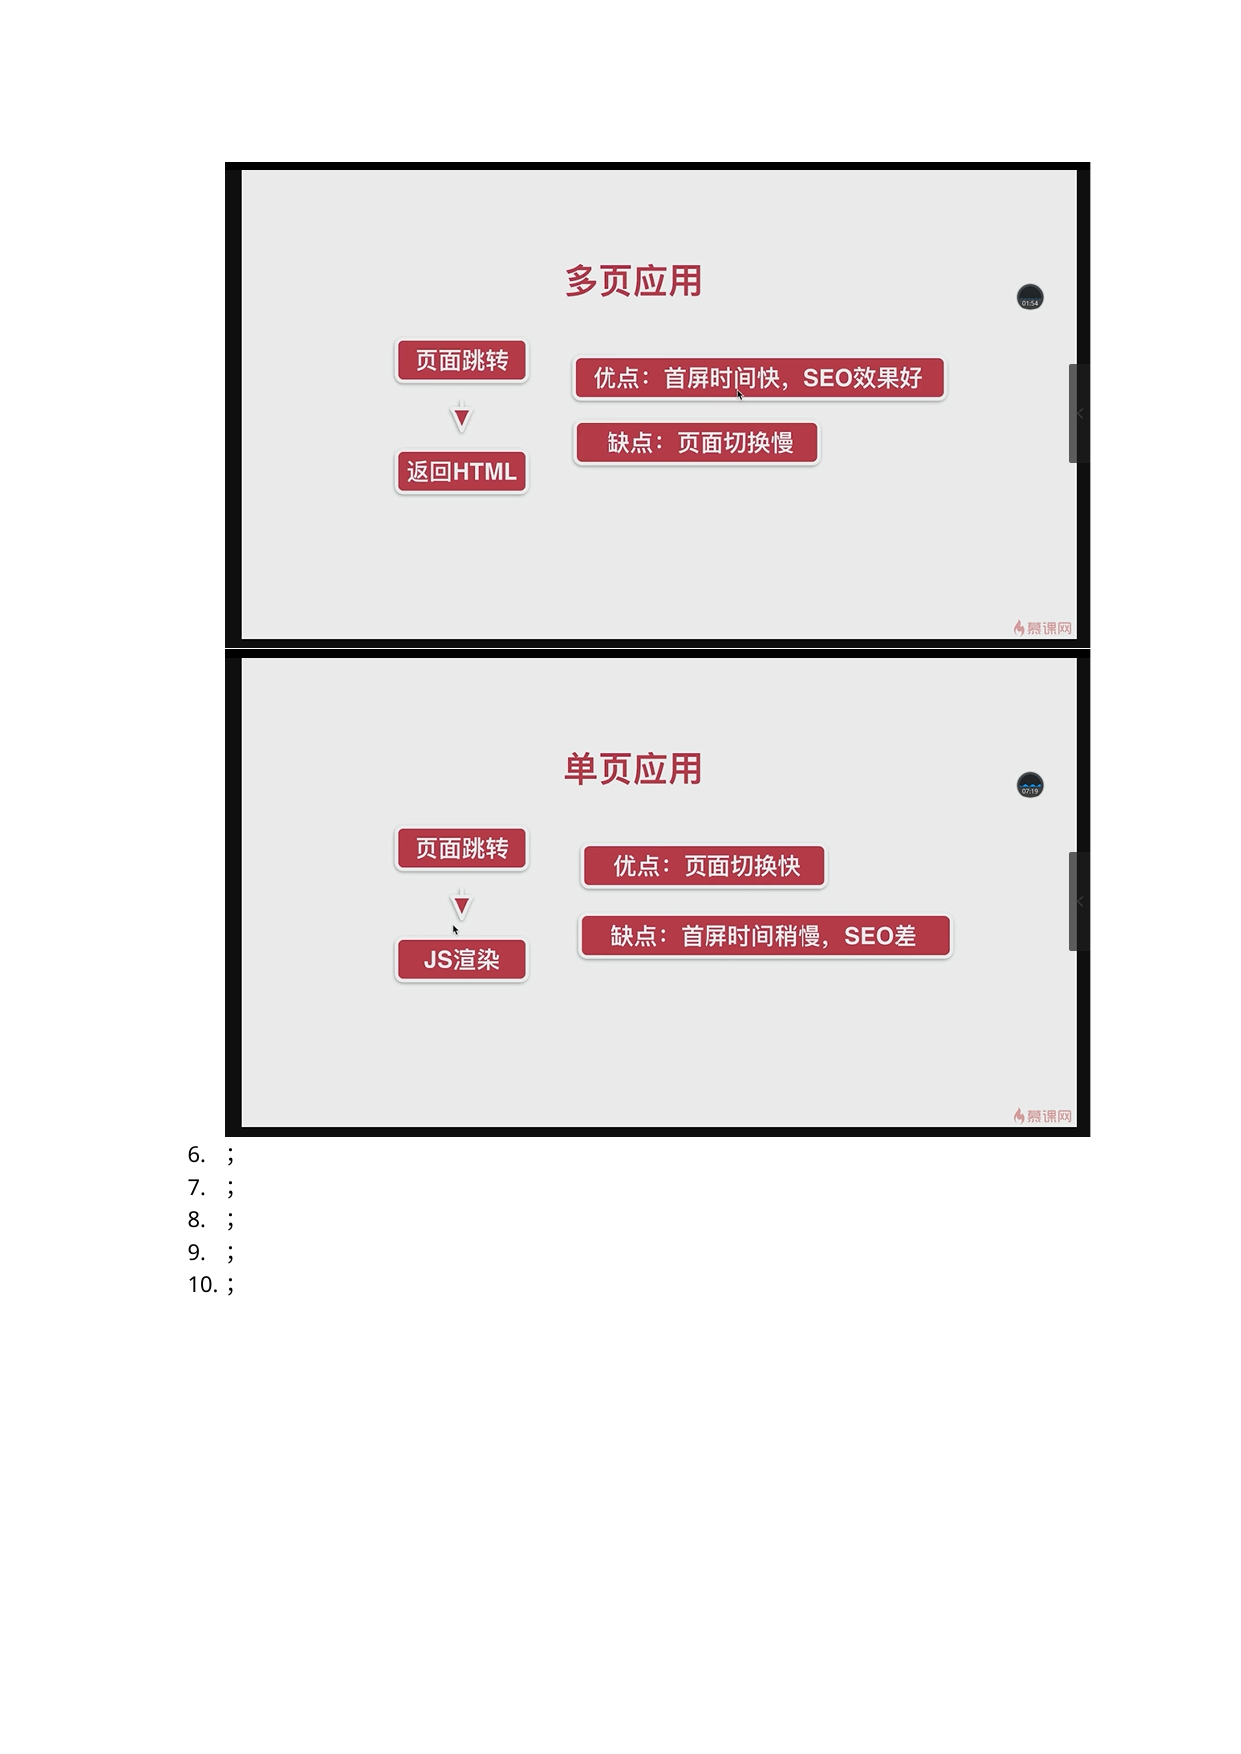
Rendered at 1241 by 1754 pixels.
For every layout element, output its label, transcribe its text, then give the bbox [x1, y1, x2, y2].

list ； [187, 1234, 1053, 1267]
picture [225, 649, 1091, 1137]
picture [225, 162, 1091, 648]
list ； [187, 1202, 1053, 1234]
list ； [187, 1169, 1053, 1202]
list ； [187, 1267, 1053, 1299]
list ； [187, 1137, 1053, 1169]
